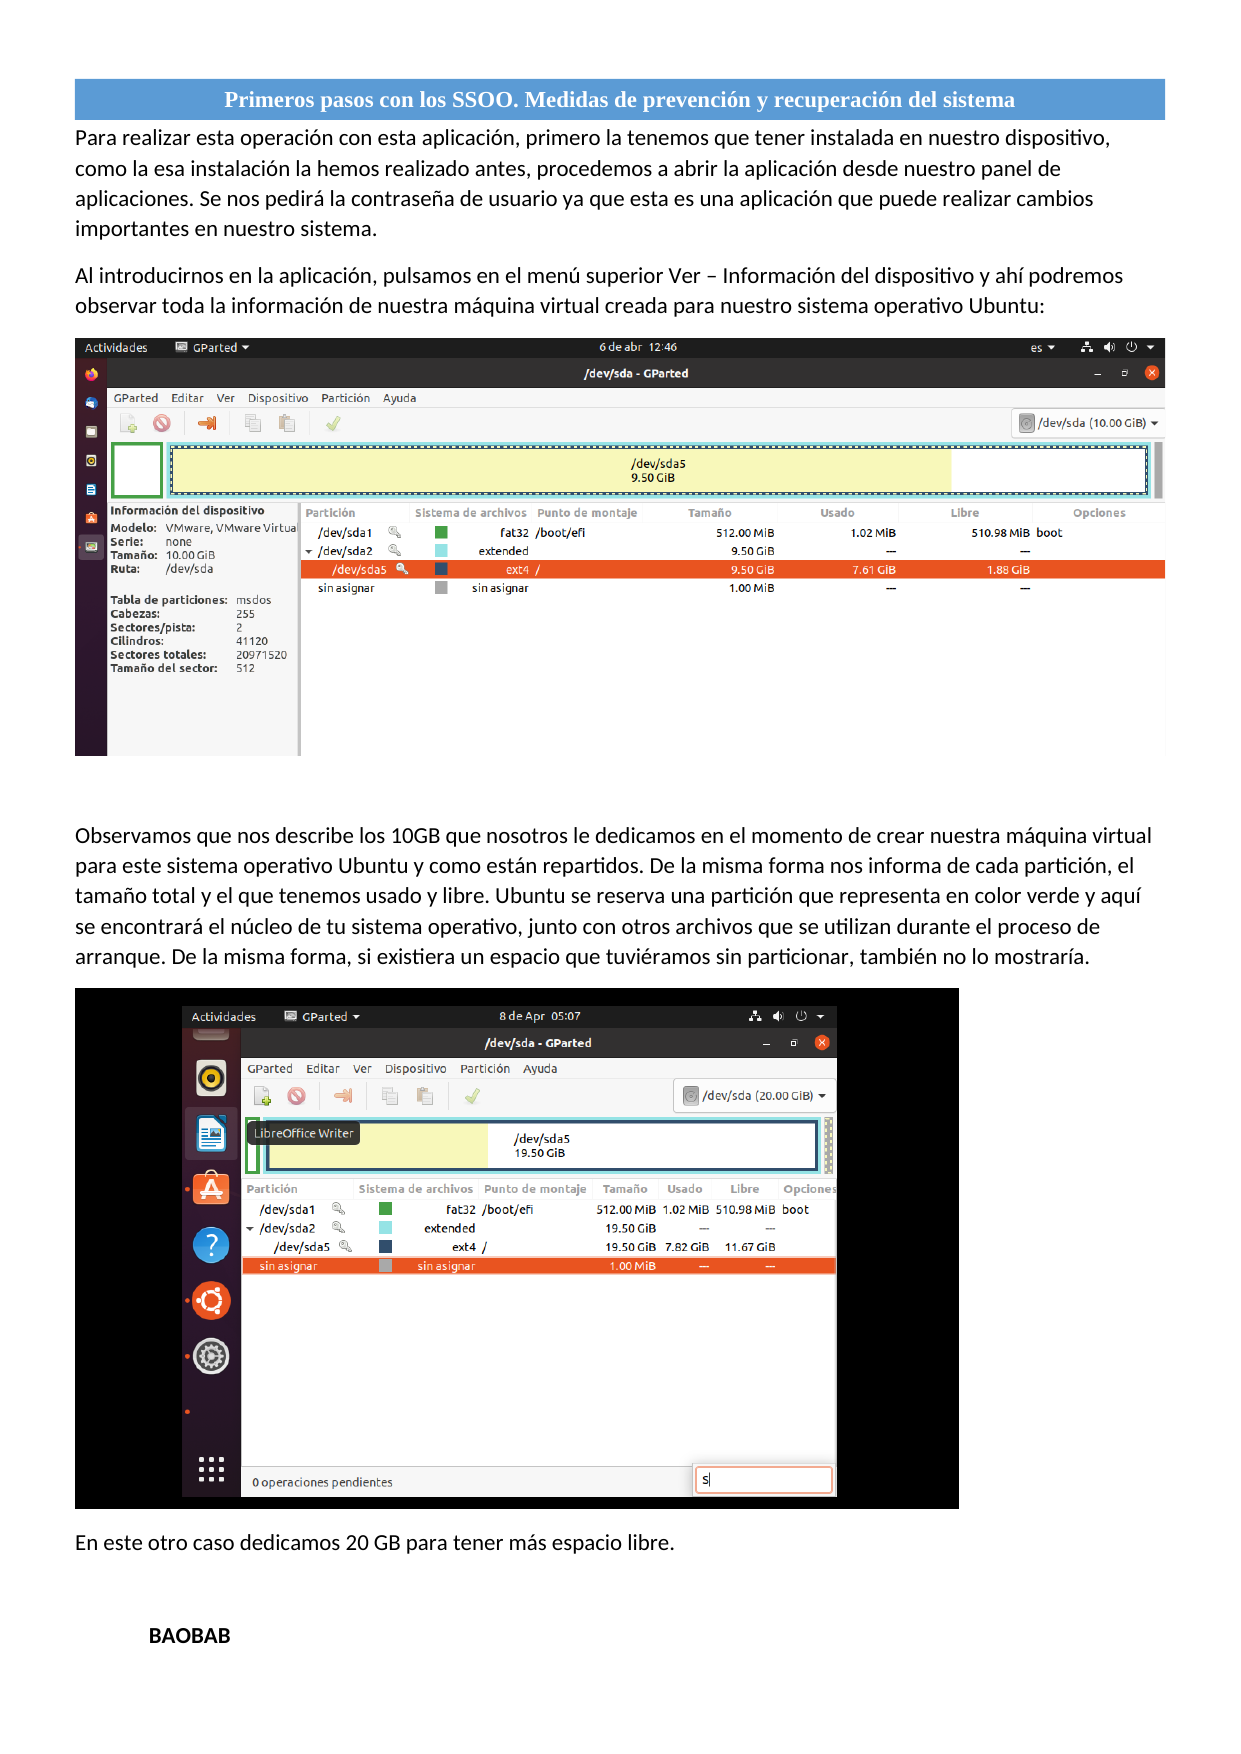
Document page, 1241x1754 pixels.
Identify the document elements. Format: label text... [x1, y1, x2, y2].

picture [75, 988, 959, 1509]
text Observamos que nos describe los 10GB que nosotros le dedicamos en el momento de crear nuestra máquina virtual para este sistema operativo Ubuntu y como están repartidos. De la misma forma nos informa de cada partición, el tamaño total y el que tenemos usado y libre. Ubuntu se reserva una partición que representa en color verde y aquí se encontrará el núcleo de tu sistema operativo, junto con otros archivos que se utilizan durante el proceso de arranque. De la misma forma, si existiera un espacio que tuviéramos sin particionar, también no lo mostraría. [75, 821, 1165, 970]
picture [75, 338, 1166, 756]
text Para realizar esta operación con esta aplicación, primero la tenemos que tener instalada en nuestro dispositivo, como la esa instalación la hemos realizado antes, procedemos a abrir la aplicación desde nuestro panel de aplicaciones. Se nos pedirá la contraseña de usuario ya que esta es una aplicación que puede realizar cambios importantes en nuestro sistema. [75, 102, 1165, 242]
text Al introducirnos en la aplicación, pulsamos en el menú superior Ver – Información del dispositivo y ahí podremos observar toda la información de nuestra máquina virtual creada para nuestro sistema operativo Ubuntu: [75, 261, 1165, 319]
text BAOBAB [75, 1621, 1165, 1649]
text En este otro caso dedicamos 20 GB para tener más espacio libre. [75, 1528, 1165, 1556]
